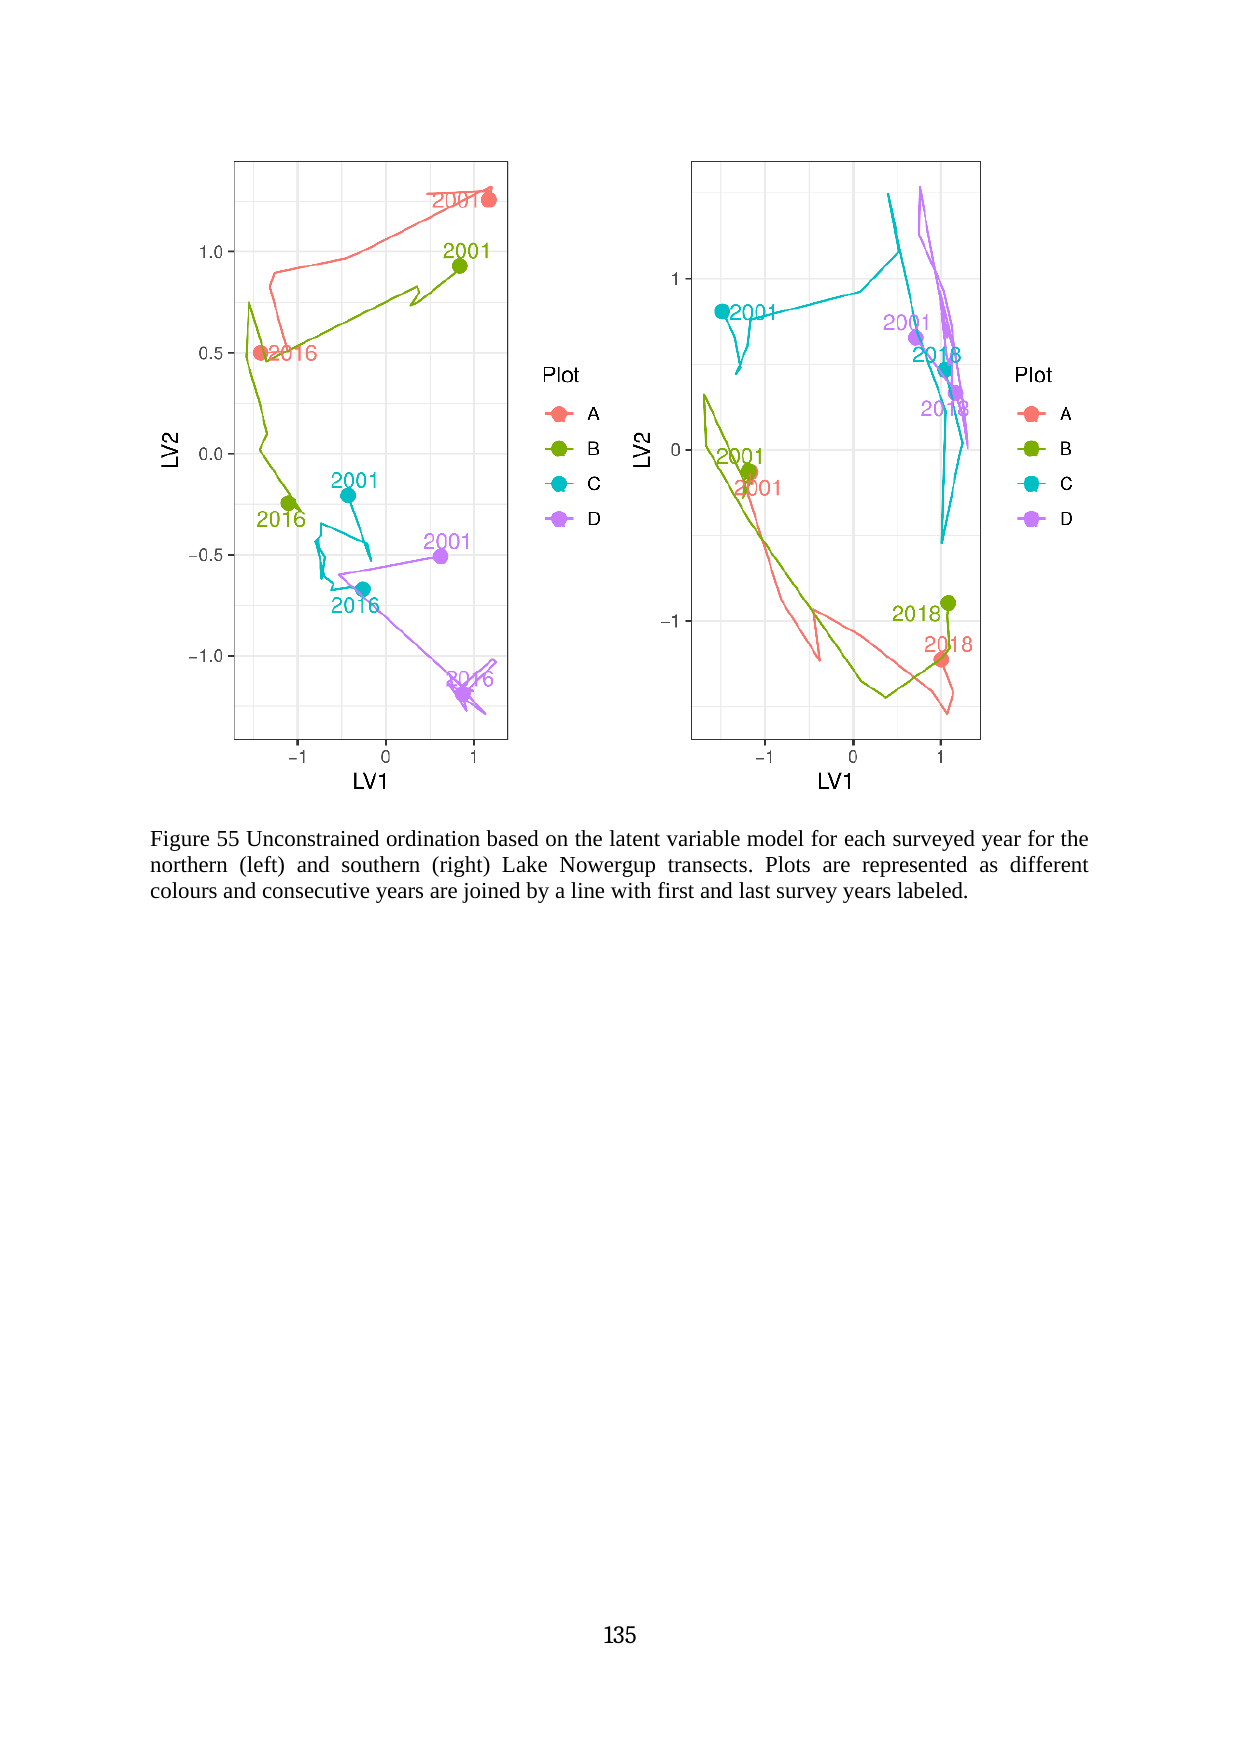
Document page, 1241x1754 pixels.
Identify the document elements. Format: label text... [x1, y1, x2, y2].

text Figure 55 Unconstrained ordination based on the latent variable model for each surveyed year for the northern (left) and southern (right) Lake Nowergup transects. Plots are represented as different colours and consecutive years are joined by a line with first and last survey years labeled. [150, 824, 1090, 904]
picture [150, 150, 1095, 804]
